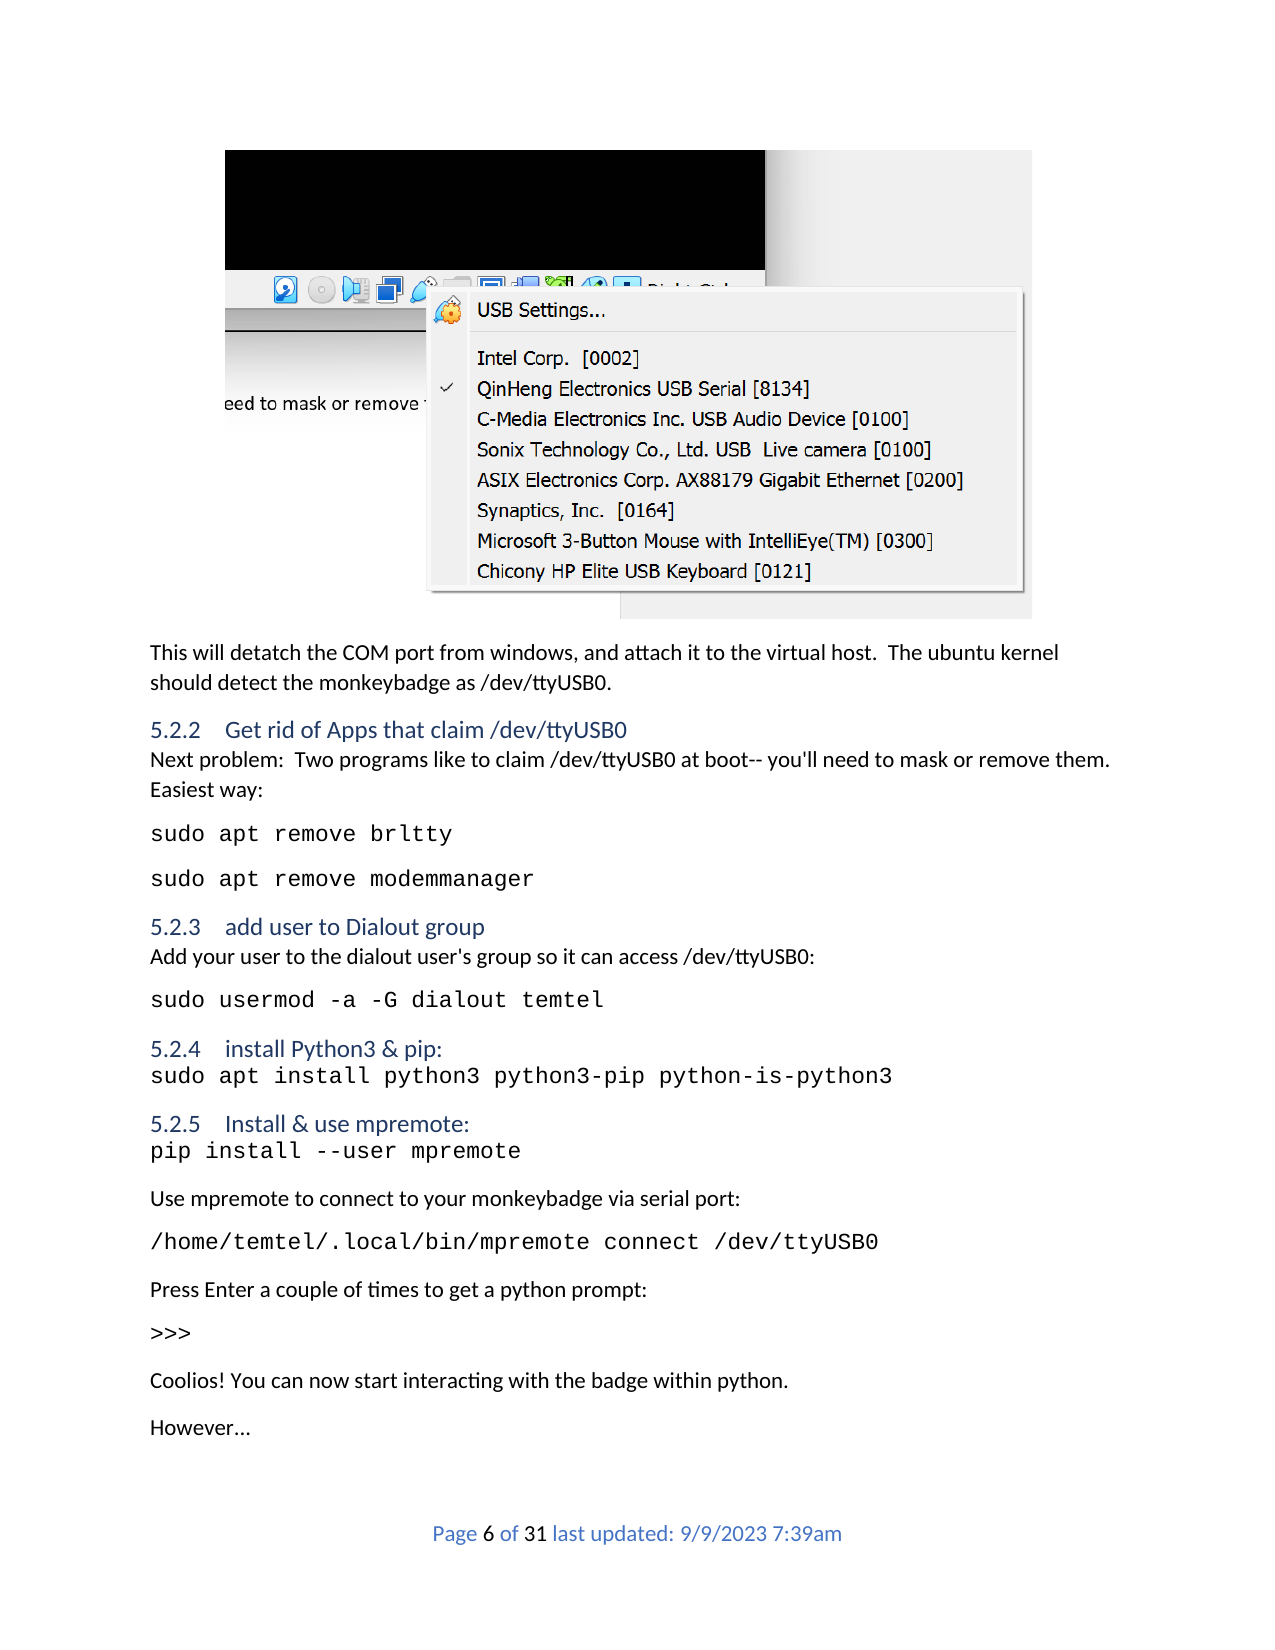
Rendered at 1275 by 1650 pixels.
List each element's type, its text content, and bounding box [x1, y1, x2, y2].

subtitle add user to Dialout group [150, 911, 1125, 942]
text /home/temtel/.local/bin/mpremote connect /dev/ttyUSB0 [150, 1231, 1125, 1256]
text sudo apt remove brltty [150, 822, 1125, 848]
text sudo apt remove modemmanager [150, 867, 1125, 893]
text However... [150, 1413, 1125, 1441]
subtitle install Python3 & pip: [150, 1033, 1125, 1064]
text sudo apt install python3 python3-pip python-is-python3 [150, 1064, 1125, 1090]
text This will detatch the COM port from windows, and attach it to the virtual host. The ubuntu kernel should detect the monkeybadge as /dev/ttyUSB0. [150, 638, 1125, 696]
text Add your user to the dialout user's group so it can access /dev/ttyUSB0: [150, 942, 1125, 970]
text >>> [150, 1322, 1125, 1348]
subtitle Get rid of Apps that claim /dev/ttyUSB0 [150, 715, 1125, 745]
text Use mpremote to connect to your monkeybadge via serial port: [150, 1184, 1125, 1212]
text Press Enter a couple of times to get a python prompt: [150, 1275, 1125, 1303]
picture [225, 150, 1033, 619]
text Coolios! You can now start interacting with the badge within python. [150, 1367, 1125, 1394]
subtitle Install & use mpremote: [150, 1108, 1125, 1139]
text sudo usermod -a -G dialout temtel [150, 989, 1125, 1015]
text Next problem: Two programs like to claim /dev/ttyUSB0 at boot-- you'll need to mask or remove them. Easiest way: [150, 745, 1125, 803]
text pip install --user mpremote [150, 1139, 1125, 1165]
